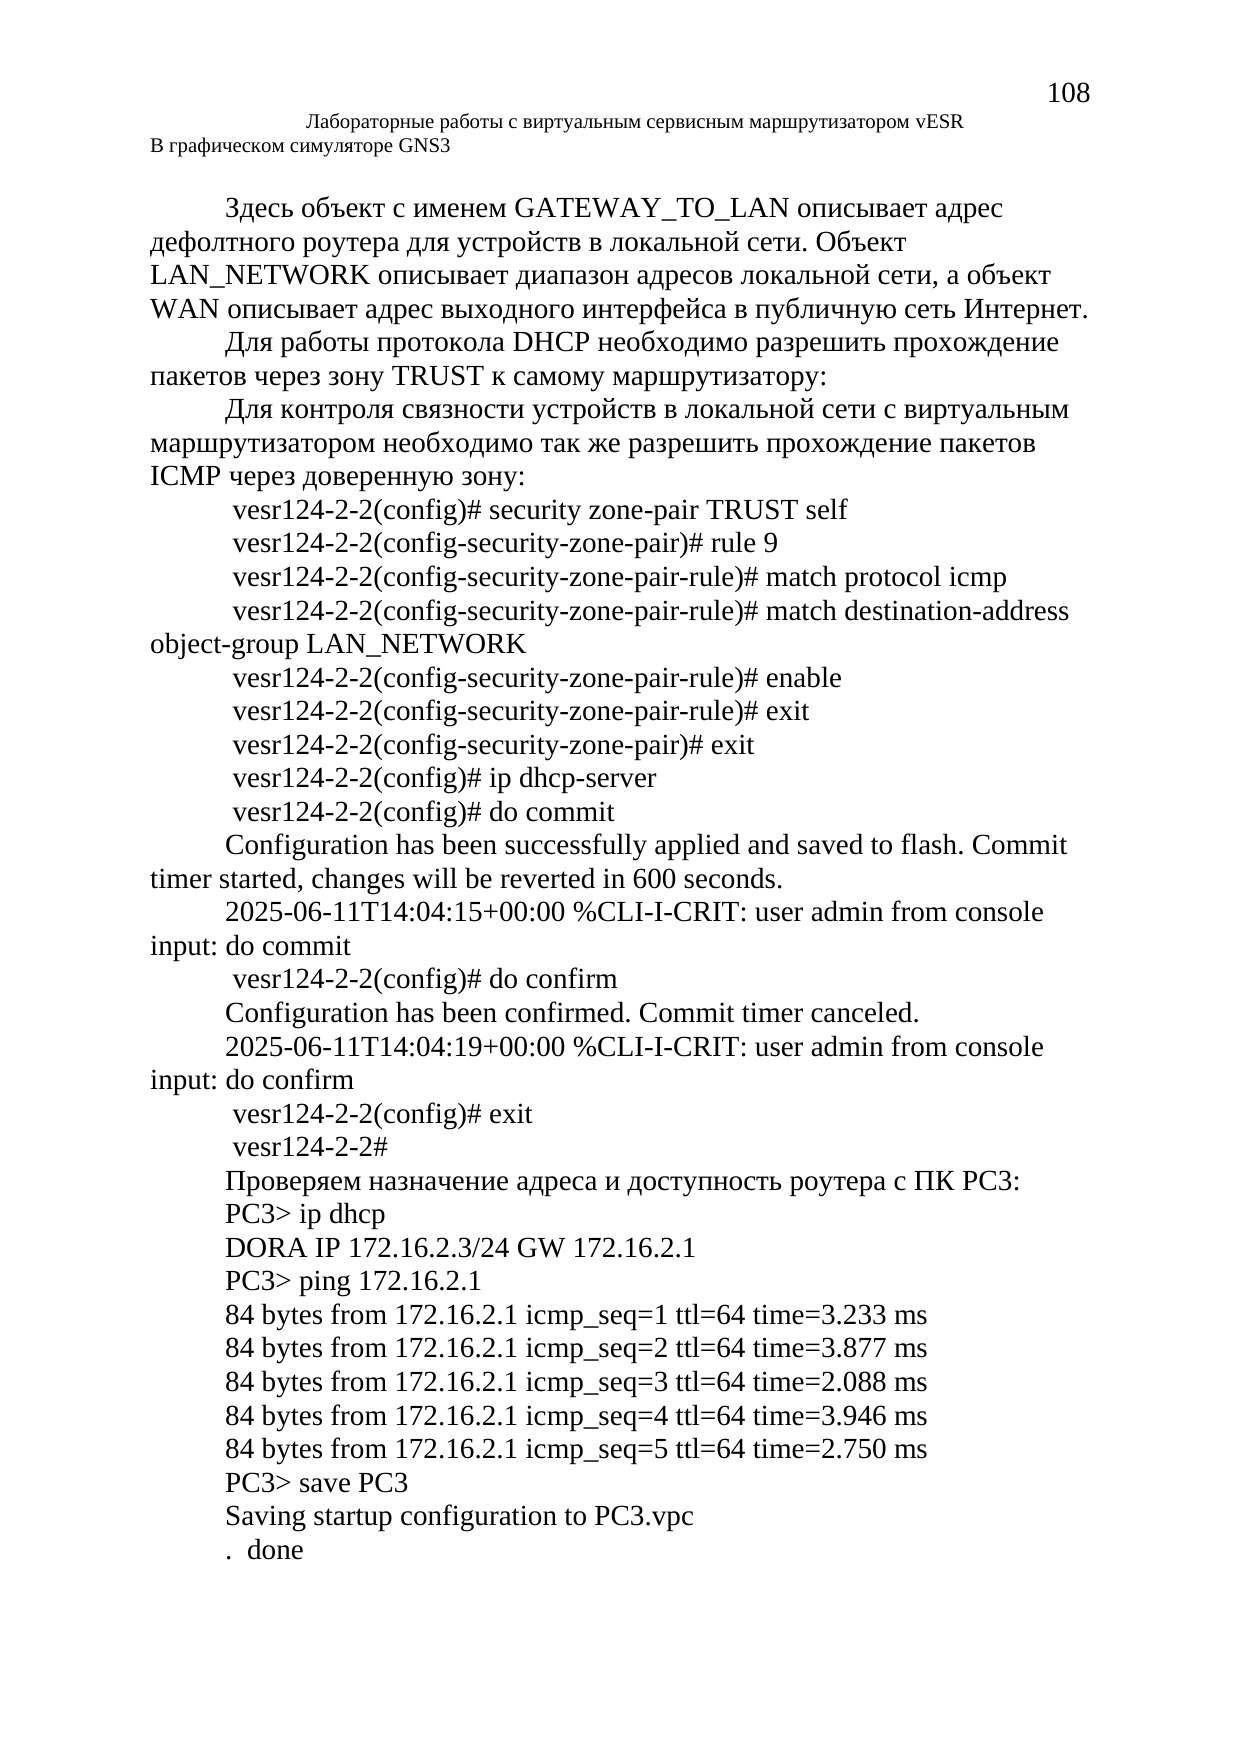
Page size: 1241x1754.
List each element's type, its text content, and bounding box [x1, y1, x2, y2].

text vesr124-2-2(config-security-zone-pair)# rule 9 [150, 526, 1090, 559]
text Configuration has been confirmed. Commit timer canceled. [150, 995, 1090, 1029]
text Проверяем назначение адреса и доступность роутера с ПК PC3: [150, 1163, 1090, 1196]
text Configuration has been successfully applied and saved to flash. Commit timer started, changes will be reverted in 600 seconds. [150, 827, 1090, 894]
text DORA IP 172.16.2.3/24 GW 172.16.2.1 [150, 1230, 1090, 1263]
text 84 bytes from 172.16.2.1 icmp_seq=5 ttl=64 time=2.750 ms [150, 1431, 1090, 1465]
text vesr124-2-2(config-security-zone-pair-rule)# exit [150, 693, 1090, 727]
text vesr124-2-2(config)# do commit [150, 794, 1090, 827]
text 84 bytes from 172.16.2.1 icmp_seq=2 ttl=64 time=3.877 ms [150, 1331, 1090, 1364]
text 2025-06-11T14:04:19+00:00 %CLI-I-CRIT: user admin from console input: do confirm [150, 1029, 1090, 1096]
text Для работы протокола DHCP необходимо разрешить прохождение пакетов через зону TRUST к самому маршрутизатору: [150, 324, 1090, 391]
text PC3> save PC3 [150, 1465, 1090, 1498]
text PC3> ip dhcp [150, 1196, 1090, 1230]
text . done [150, 1532, 1090, 1565]
text 2025-06-11T14:04:15+00:00 %CLI-I-CRIT: user admin from console input: do commit [150, 894, 1090, 962]
text 84 bytes from 172.16.2.1 icmp_seq=1 ttl=64 time=3.233 ms [150, 1297, 1090, 1331]
text vesr124-2-2(config-security-zone-pair-rule)# match destination-address object-group LAN_NETWORK [150, 593, 1090, 660]
text vesr124-2-2(config)# do confirm [150, 962, 1090, 995]
text PC3> ping 172.16.2.1 [150, 1263, 1090, 1297]
text vesr124-2-2# [150, 1129, 1090, 1163]
text vesr124-2-2(config)# security zone-pair TRUST self [150, 492, 1090, 526]
text 84 bytes from 172.16.2.1 icmp_seq=4 ttl=64 time=3.946 ms [150, 1398, 1090, 1431]
text vesr124-2-2(config)# exit [150, 1096, 1090, 1129]
text Здесь объект с именем GATEWAY_TO_LAN описывает адрес дефолтного роутера для устройств в локальной сети. Объект LAN_NETWORK описывает диапазон адресов локальной сети, а объект WAN описывает адрес выходного интерфейса в публичную сеть Интернет. [150, 190, 1090, 324]
text vesr124-2-2(config-security-zone-pair-rule)# match protocol icmp [150, 559, 1090, 593]
text vesr124-2-2(config-security-zone-pair-rule)# enable [150, 660, 1090, 693]
text Для контроля связности устройств в локальной сети с виртуальным маршрутизатором необходимо так же разрешить прохождение пакетов ICMP через доверенную зону: [150, 391, 1090, 492]
text Saving startup configuration to PC3.vpc [150, 1498, 1090, 1532]
text vesr124-2-2(config-security-zone-pair)# exit [150, 727, 1090, 760]
text vesr124-2-2(config)# ip dhcp-server [150, 760, 1090, 794]
text 84 bytes from 172.16.2.1 icmp_seq=3 ttl=64 time=2.088 ms [150, 1364, 1090, 1398]
